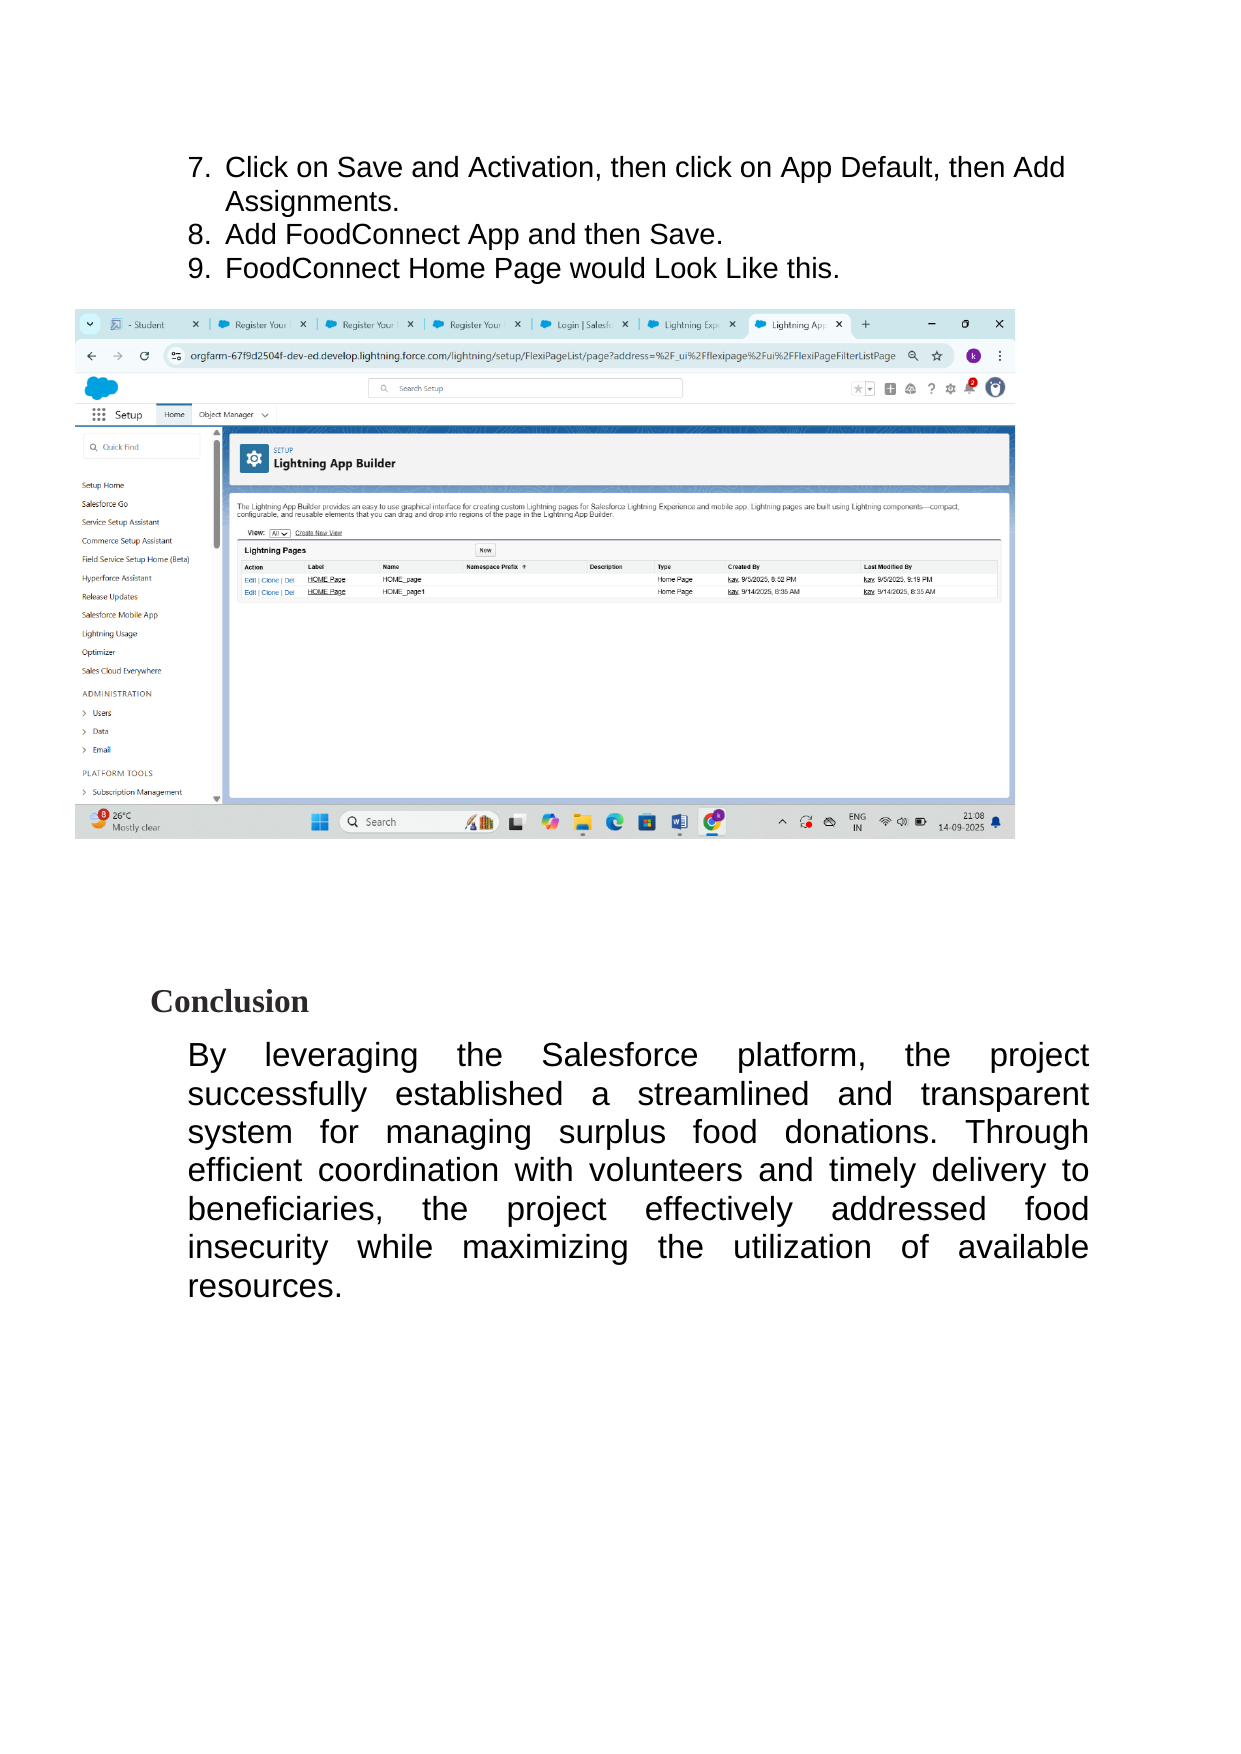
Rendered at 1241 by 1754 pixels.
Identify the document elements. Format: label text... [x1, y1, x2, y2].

picture [75, 309, 1016, 839]
list Add FoodConnect App and then Save. [187, 217, 1081, 251]
list FoodConnect Home Page would Look Like this. [187, 251, 1081, 284]
text By leveraging the Salesforce platform, the project successfully established a streamlined and transparent system for managing surplus food donations. Through efficient coordination with volunteers and timely delivery to beneficiaries, the project effectively addressed food insecurity while maximizing the utilization of available resources. [187, 1035, 1090, 1304]
subtitle Conclusion [150, 960, 1090, 1019]
list Click on Save and Activation, then click on App Default, then Add Assignments. [187, 150, 1081, 217]
